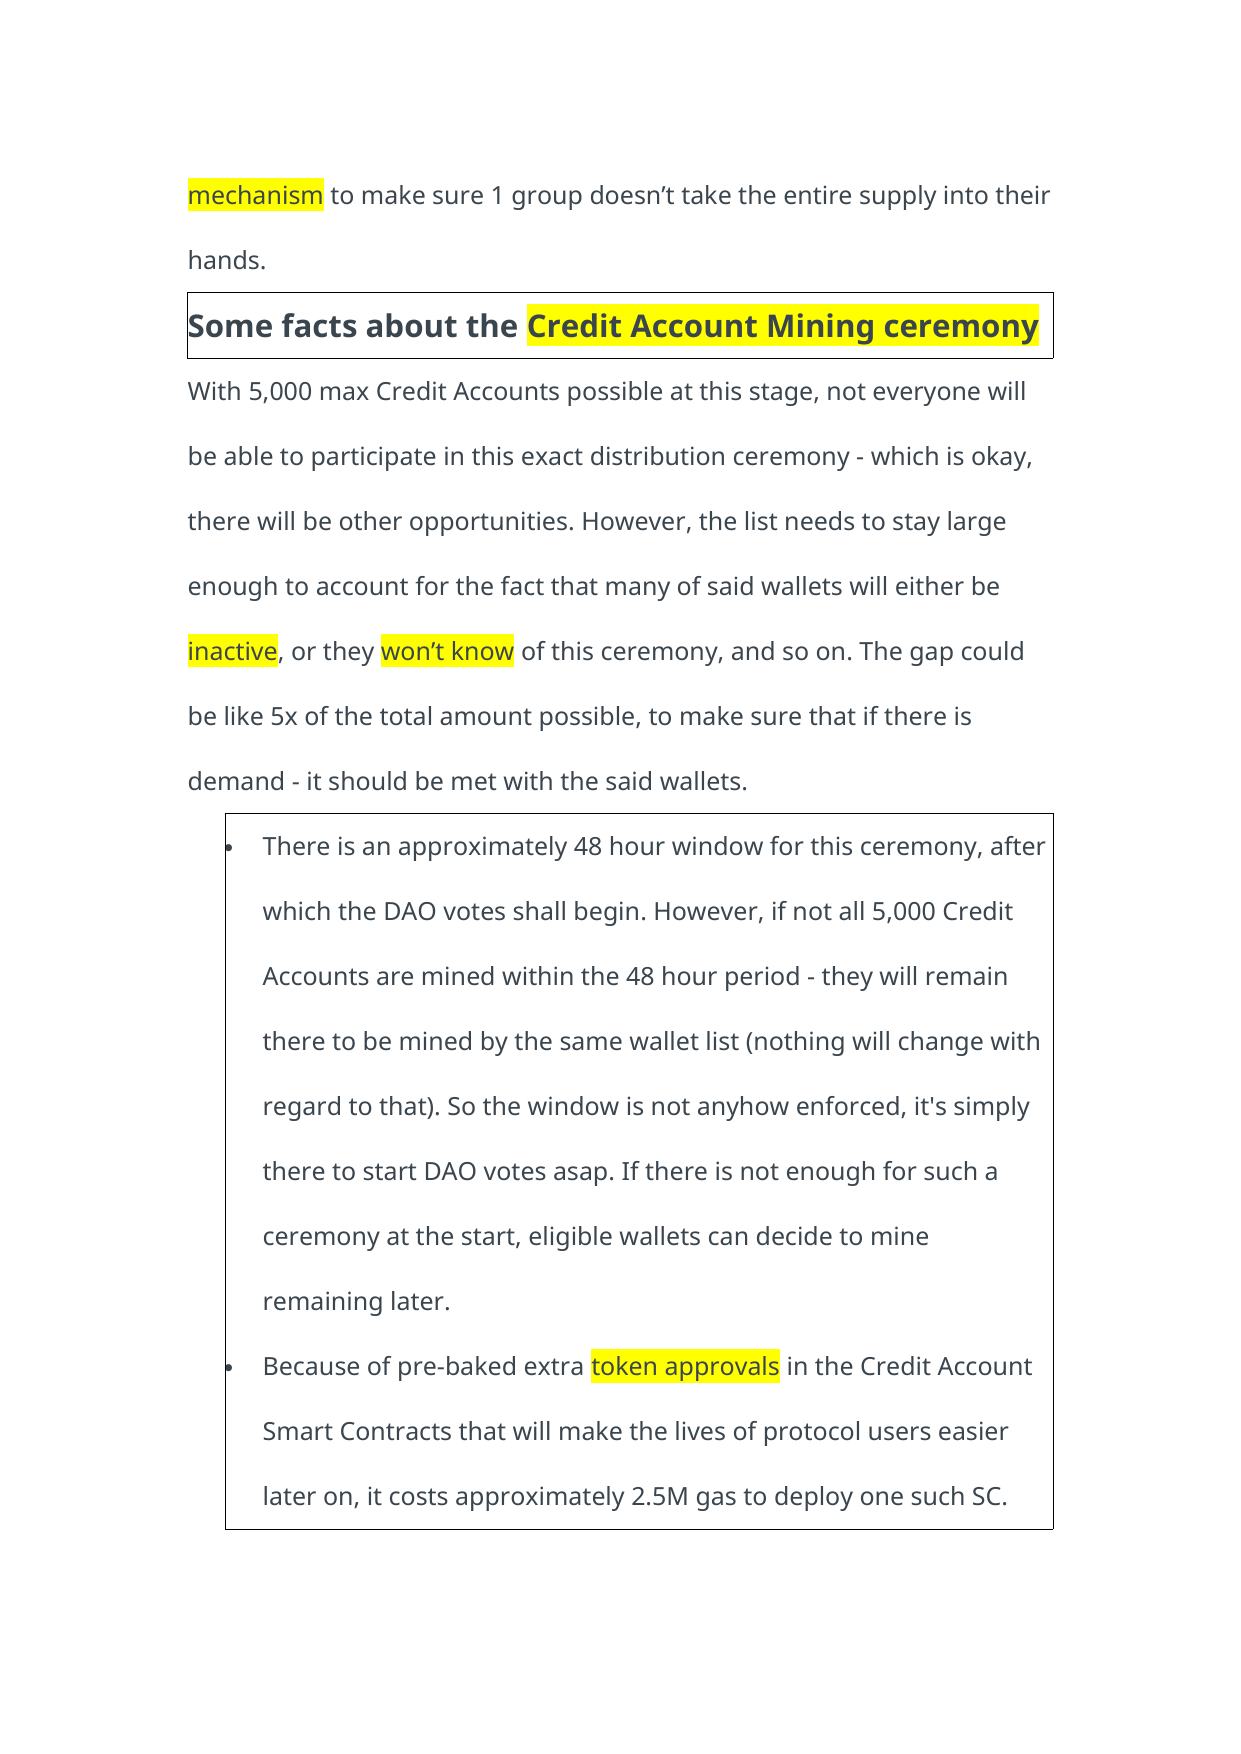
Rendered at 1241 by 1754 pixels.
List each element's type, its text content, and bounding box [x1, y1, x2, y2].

text With 5,000 max Credit Accounts possible at this stage, not everyone will be able to participate in this exact distribution ceremony - which is okay, there will be other opportunities. However, the list needs to stay large enough to account for the fact that many of said wallets will either be inactive, or they won’t know of this ceremony, and so on. The gap could be like 5x of the total amount possible, to make sure that if there is demand - it should be met with the said wallets. [187, 359, 1053, 813]
list There is an approximately 48 hour window for this ceremony, after which the DAO votes shall begin. However, if not all 5,000 Credit Accounts are mined within the 48 hour period - they will remain there to be mined by the same wallet list (nothing will change with regard to that). So the window is not anyhow enforced, it's simply there to start DAO votes asap. If there is not enough for such a ceremony at the start, eligible wallets can decide to mine remaining later. [226, 814, 1053, 1333]
text Some facts about the Credit Account Mining ceremony [188, 293, 1053, 358]
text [187, 162, 1053, 292]
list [226, 1333, 1053, 1529]
